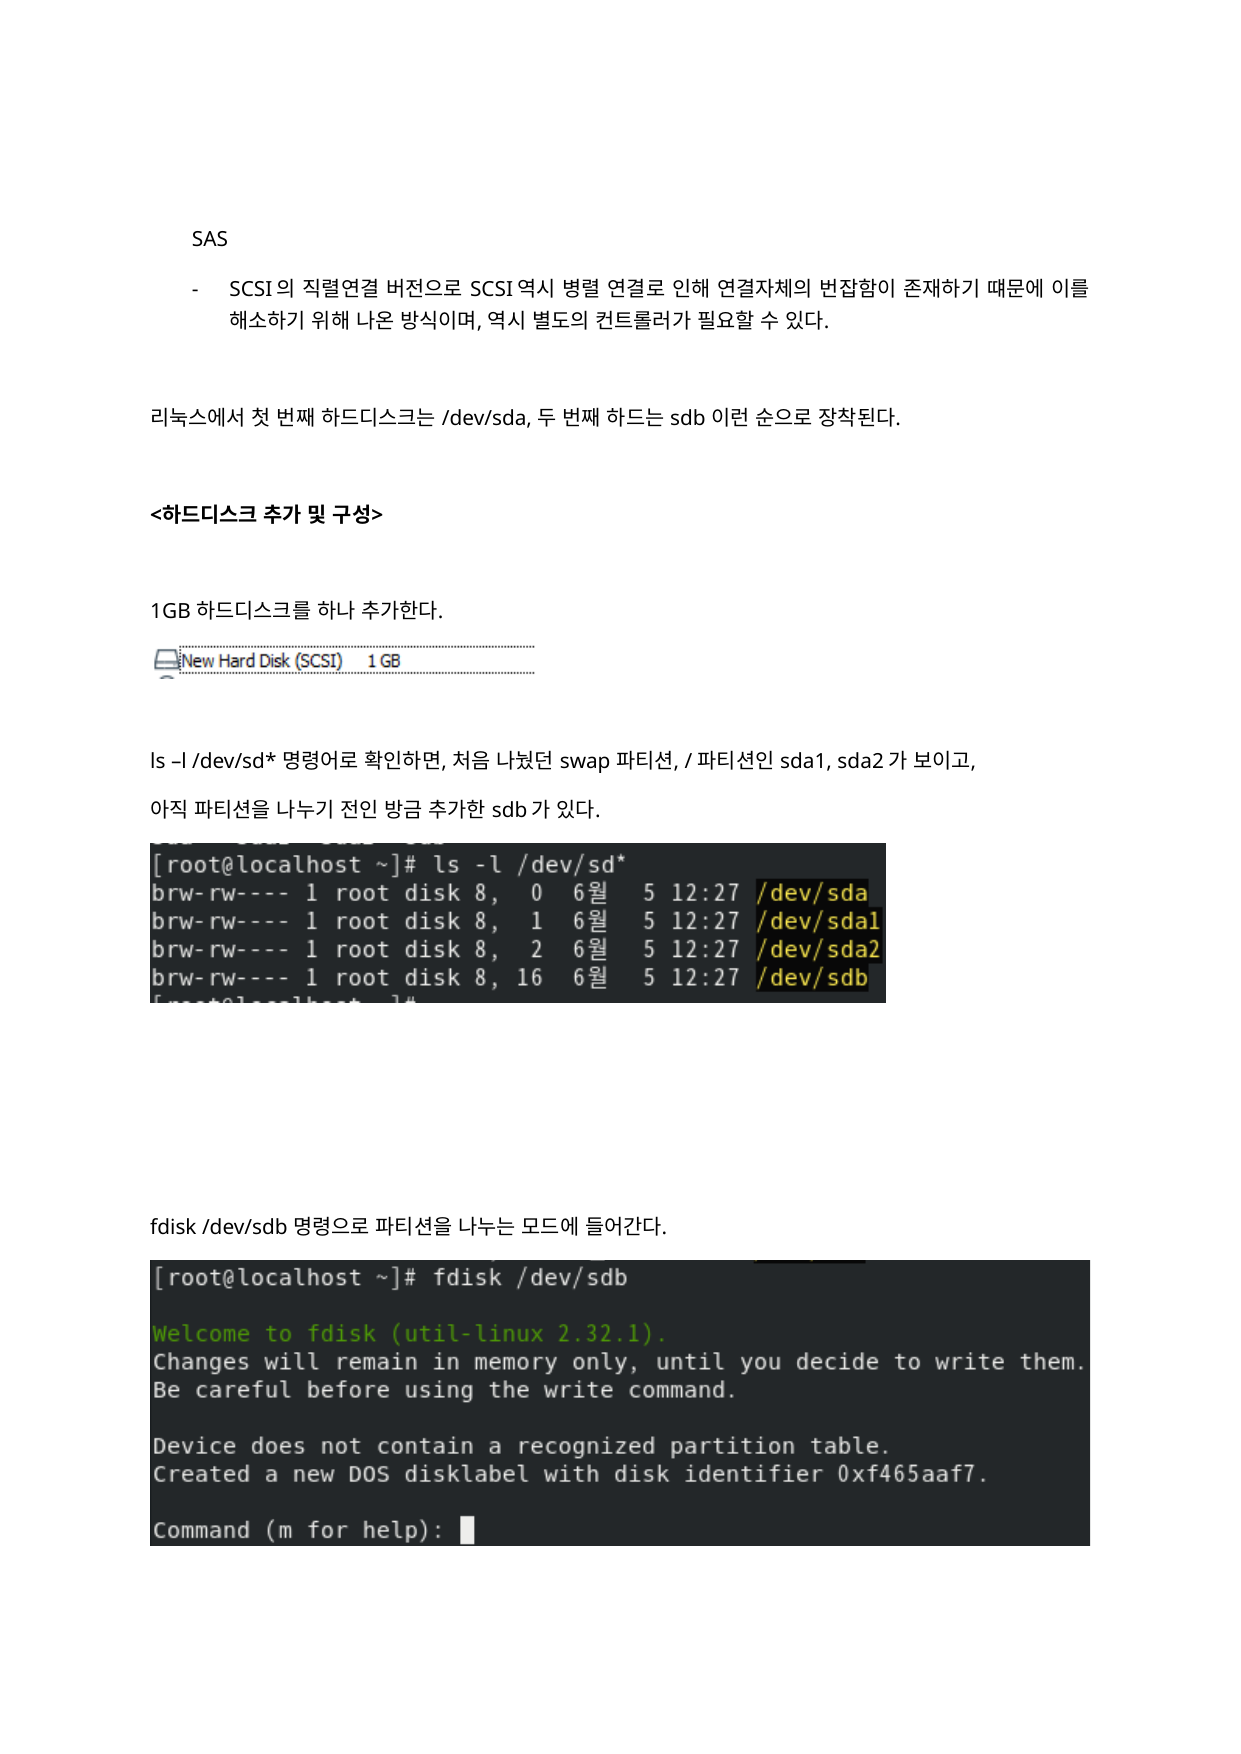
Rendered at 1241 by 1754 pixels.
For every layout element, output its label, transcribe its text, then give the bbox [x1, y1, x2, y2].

picture [150, 643, 536, 679]
text fdisk /dev/sdb 명령으로 파티션을 나누는 모드에 들어간다. [150, 1211, 1090, 1241]
text 1GB 하드디스크를 하나 추가한다. [150, 594, 1090, 625]
text 아직 파티션을 나누기 전인 방금 추가한 sdb가 있다. [150, 794, 1090, 824]
text 리눅스에서 첫 번째 하드디스크는 /dev/sda, 두 번째 하드는 sdb 이런 순으로 장착된다. [150, 401, 1090, 431]
picture [150, 1260, 1091, 1546]
list SCSI의 직렬연결 버전으로 SCSI역시 병렬 연결로 인해 연결자체의 번잡함이 존재하기 떄문에 이를 해소하기 위해 나온 방식이며, 역시 별도의 컨트롤러가 필요할 수 있다. [192, 272, 1090, 335]
text ls –l /dev/sd* 명령어로 확인하면, 처음 나눴던 swap 파티션, / 파티션인 sda1, sda2가 보이고, [150, 744, 1090, 775]
picture [150, 843, 886, 1003]
text <하드디스크 추가 및 구성> [150, 498, 1090, 528]
text SAS [192, 224, 1090, 253]
